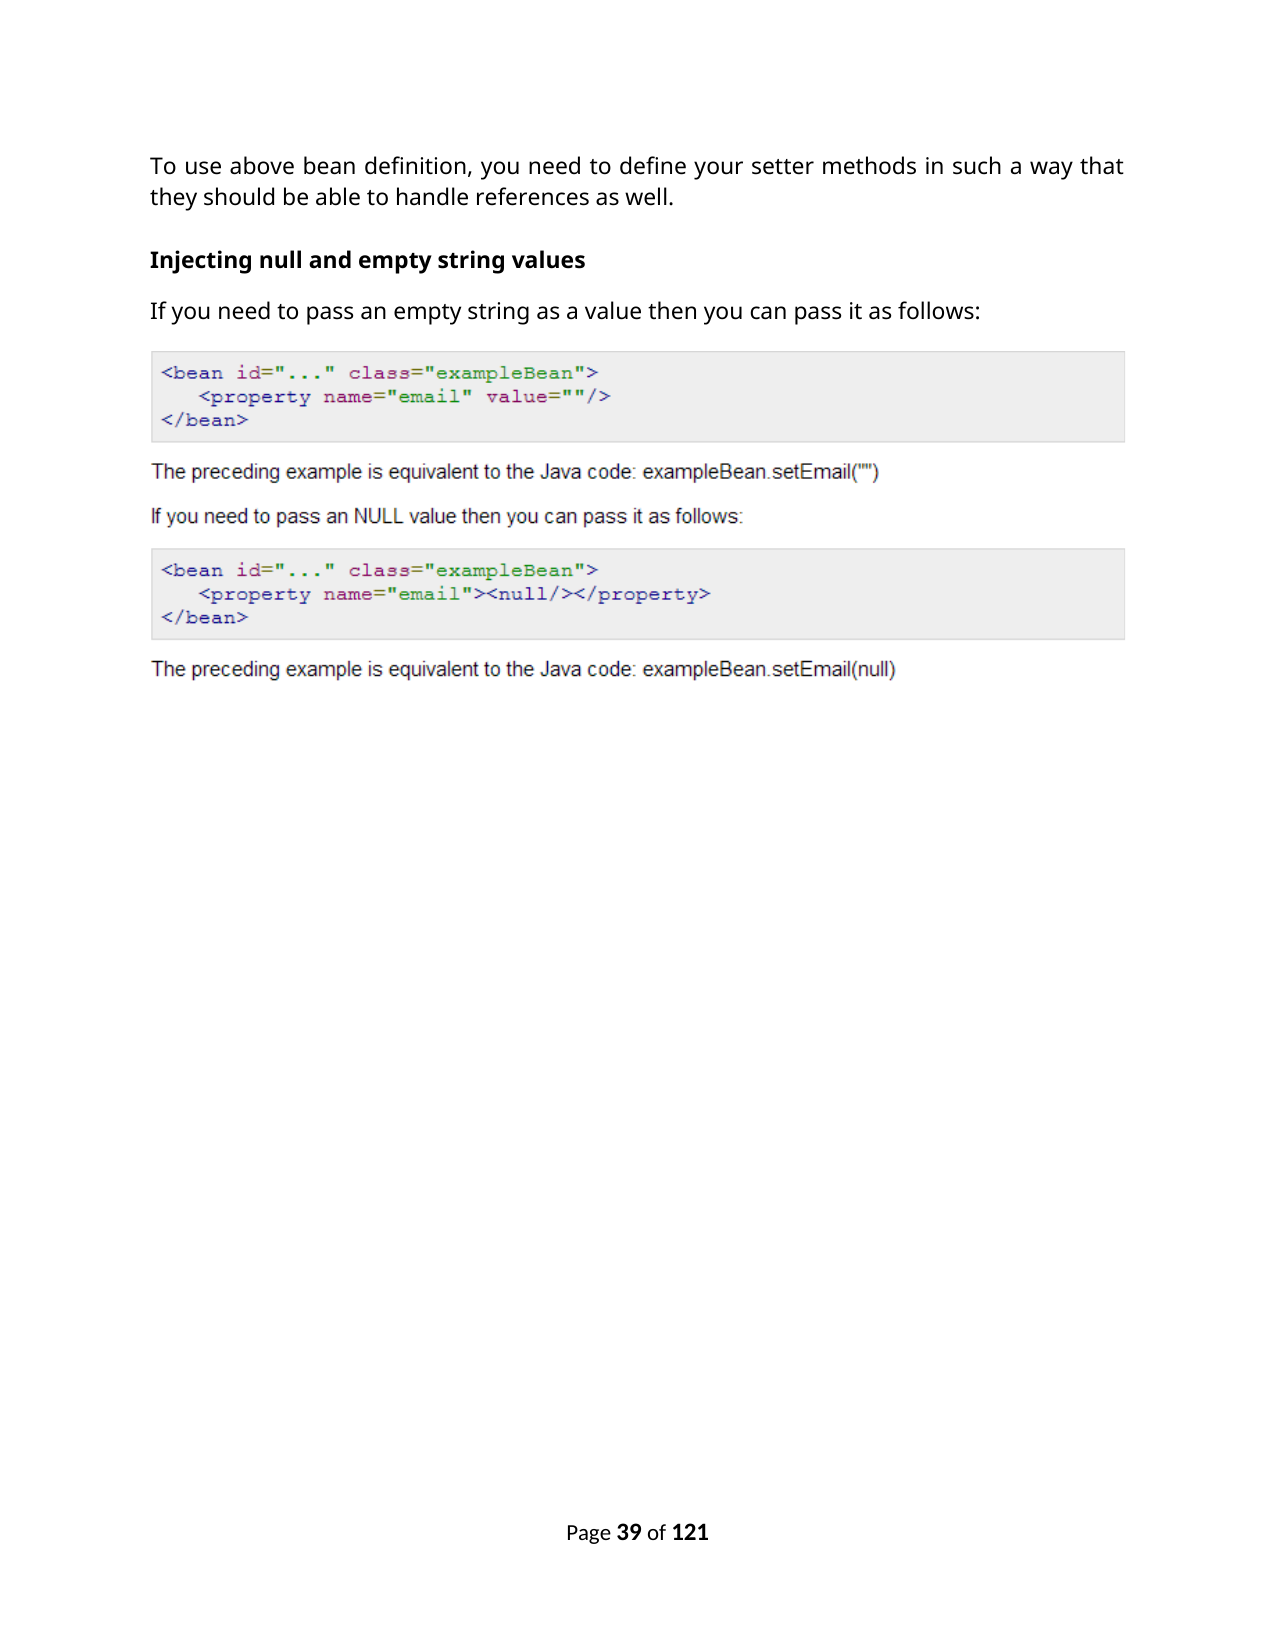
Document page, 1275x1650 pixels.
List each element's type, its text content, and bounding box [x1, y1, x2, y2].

subtitle Injecting null and empty string values [150, 237, 1120, 275]
picture [150, 351, 1125, 693]
text If you need to pass an empty string as a value then you can pass it as follows: [150, 295, 1125, 326]
text To use above bean definition, you need to define your setter methods in such a way that they should be able to handle references as well. [150, 150, 1125, 212]
